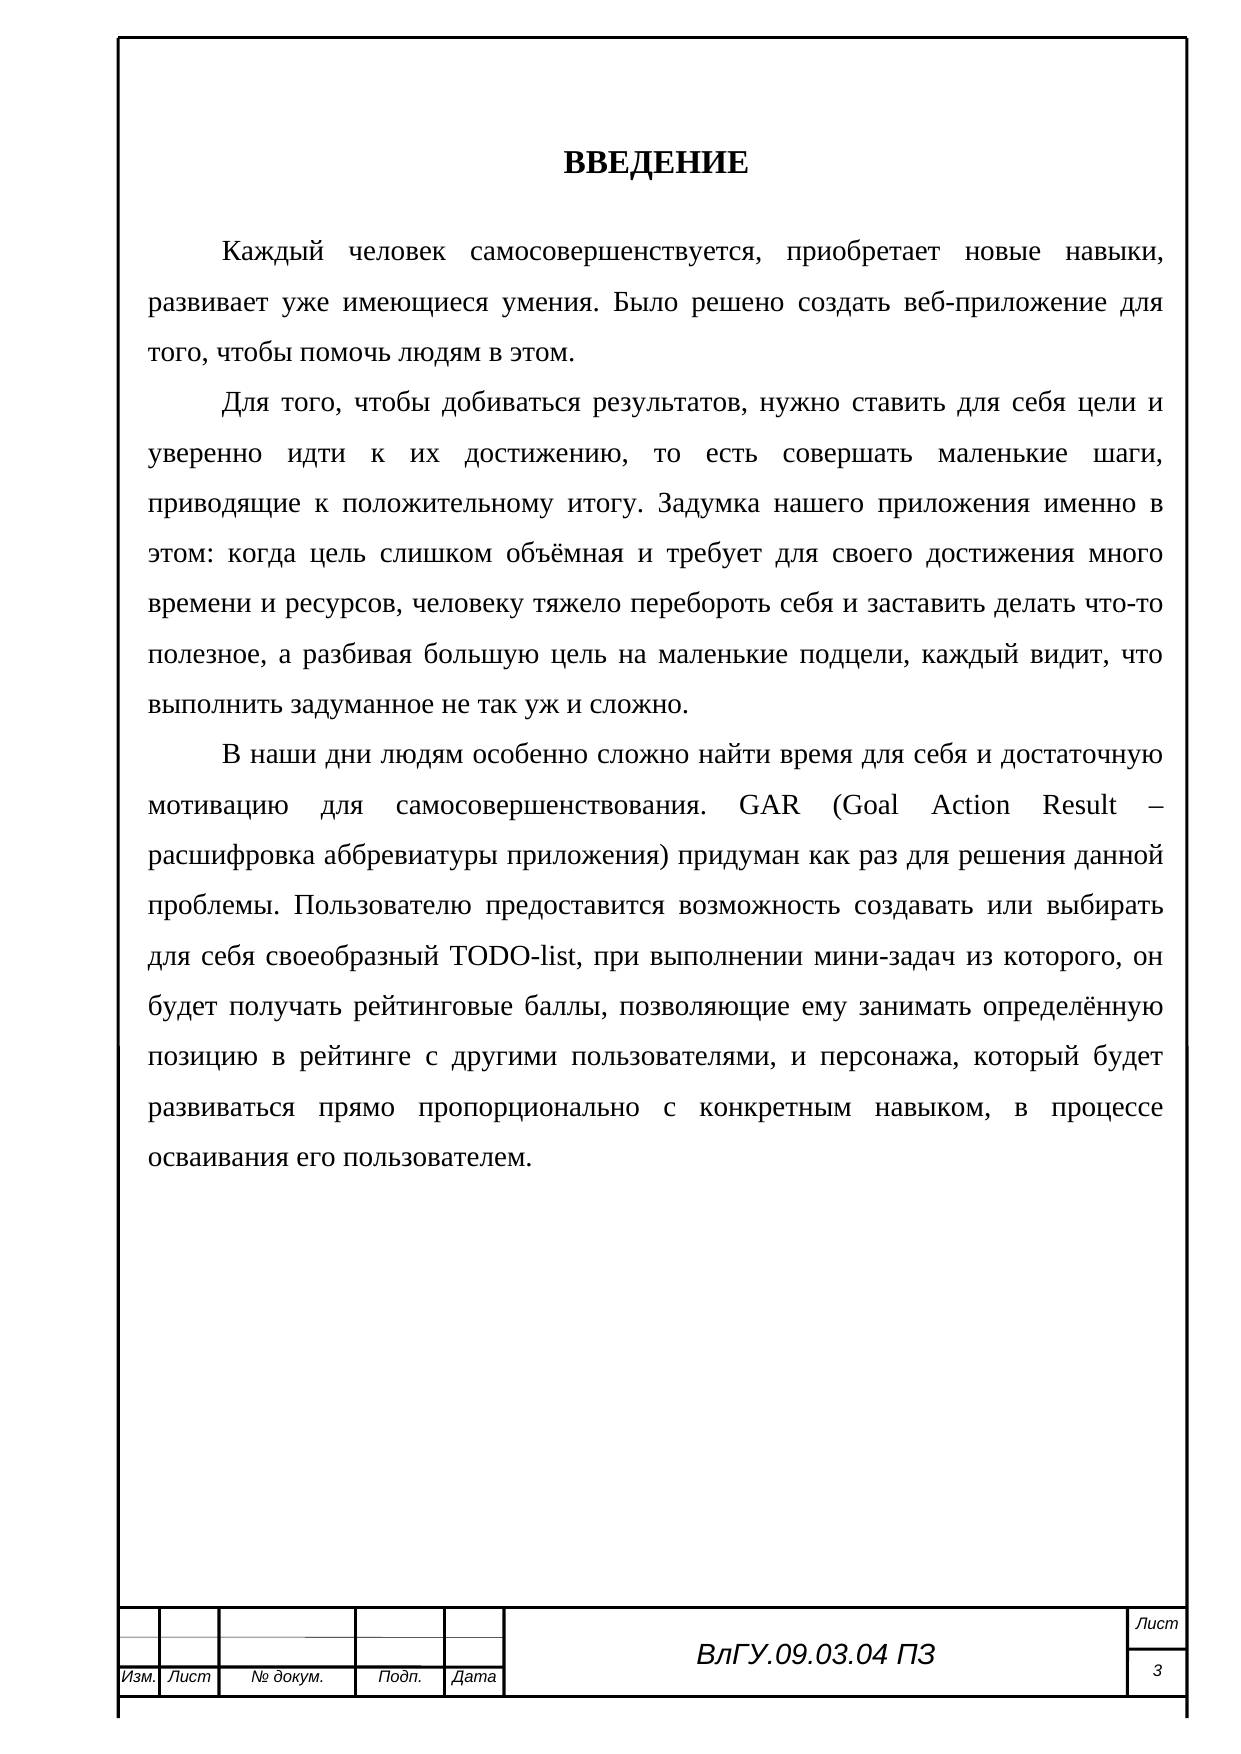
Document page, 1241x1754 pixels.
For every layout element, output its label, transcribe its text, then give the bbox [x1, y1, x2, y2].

text ВВЕДЕНИЕ [148, 143, 1164, 181]
text Каждый человек самосовершенствуется, приобретает новые навыки, развивает уже имеющиеся умения. Было решено создать веб-приложение для того, чтобы помочь людям в этом. [148, 233, 1164, 368]
text В наши дни людям особенно сложно найти время для себя и достаточную мотивацию для самосовершенствования. GAR (Goal Action Result – расшифровка аббревиатуры приложения) придуман как раз для решения данной проблемы. Пользователю предоставится возможность создавать или выбирать для себя своеобразный TODO-list, при выполнении мини-задач из которого, он будет получать рейтинговые баллы, позволяющие ему занимать определённую позицию в рейтинге с другими пользователями, и персонажа, который будет развиваться прямо пропорционально с конкретным навыком, в процессе осваивания его пользователем. [148, 737, 1164, 1173]
text Для того, чтобы добиваться результатов, нужно ставить для себя цели и уверенно идти к их достижению, то есть совершать маленькие шаги, приводящие к положительному итогу. Задумка нашего приложения именно в этом: когда цель слишком объёмная и требует для своего достижения много времени и ресурсов, человеку тяжело перебороть себя и заставить делать что-то полезное, а разбивая большую цель на маленькие подцели, каждый видит, что выполнить задуманное не так уж и сложно. [148, 384, 1164, 720]
